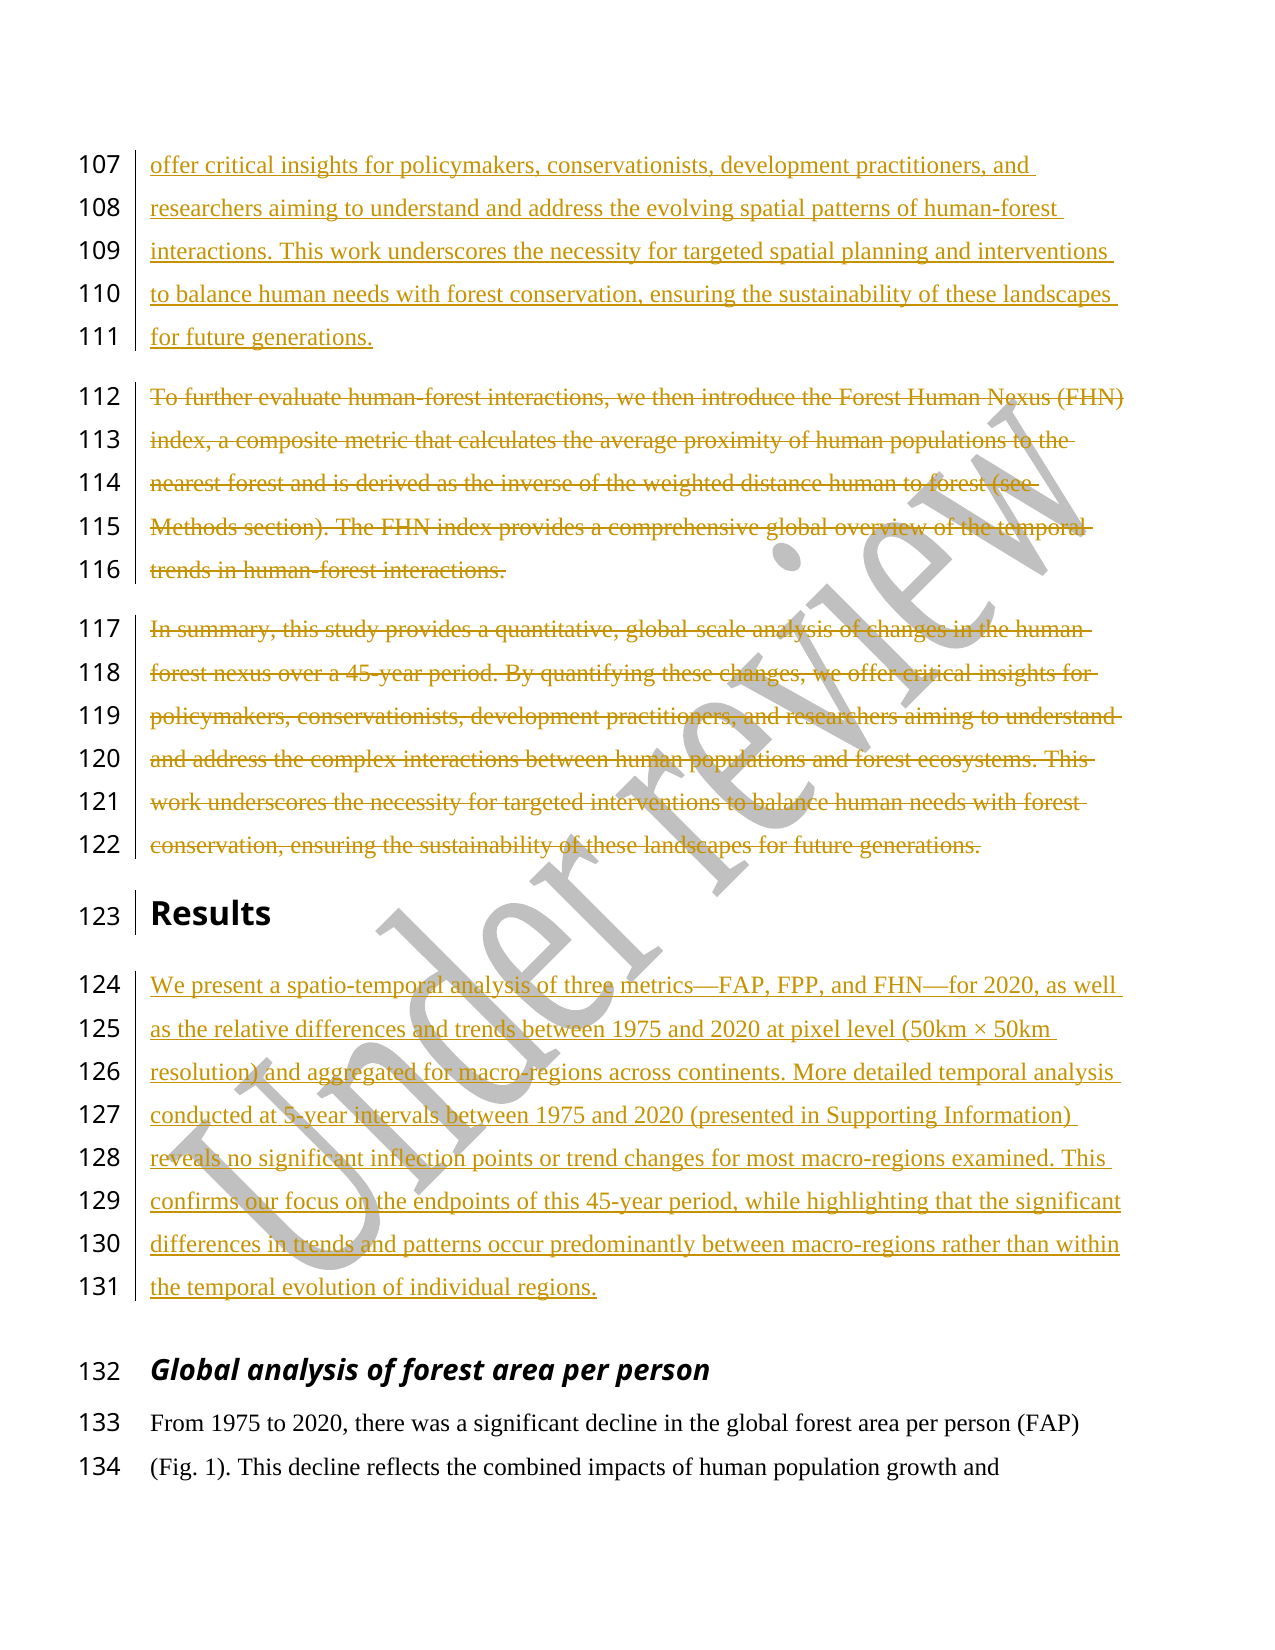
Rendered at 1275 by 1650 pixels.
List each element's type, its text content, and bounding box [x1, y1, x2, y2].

text Global analysis of forest area per person [150, 1349, 1125, 1389]
text Results [150, 890, 1125, 935]
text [150, 1408, 1125, 1480]
